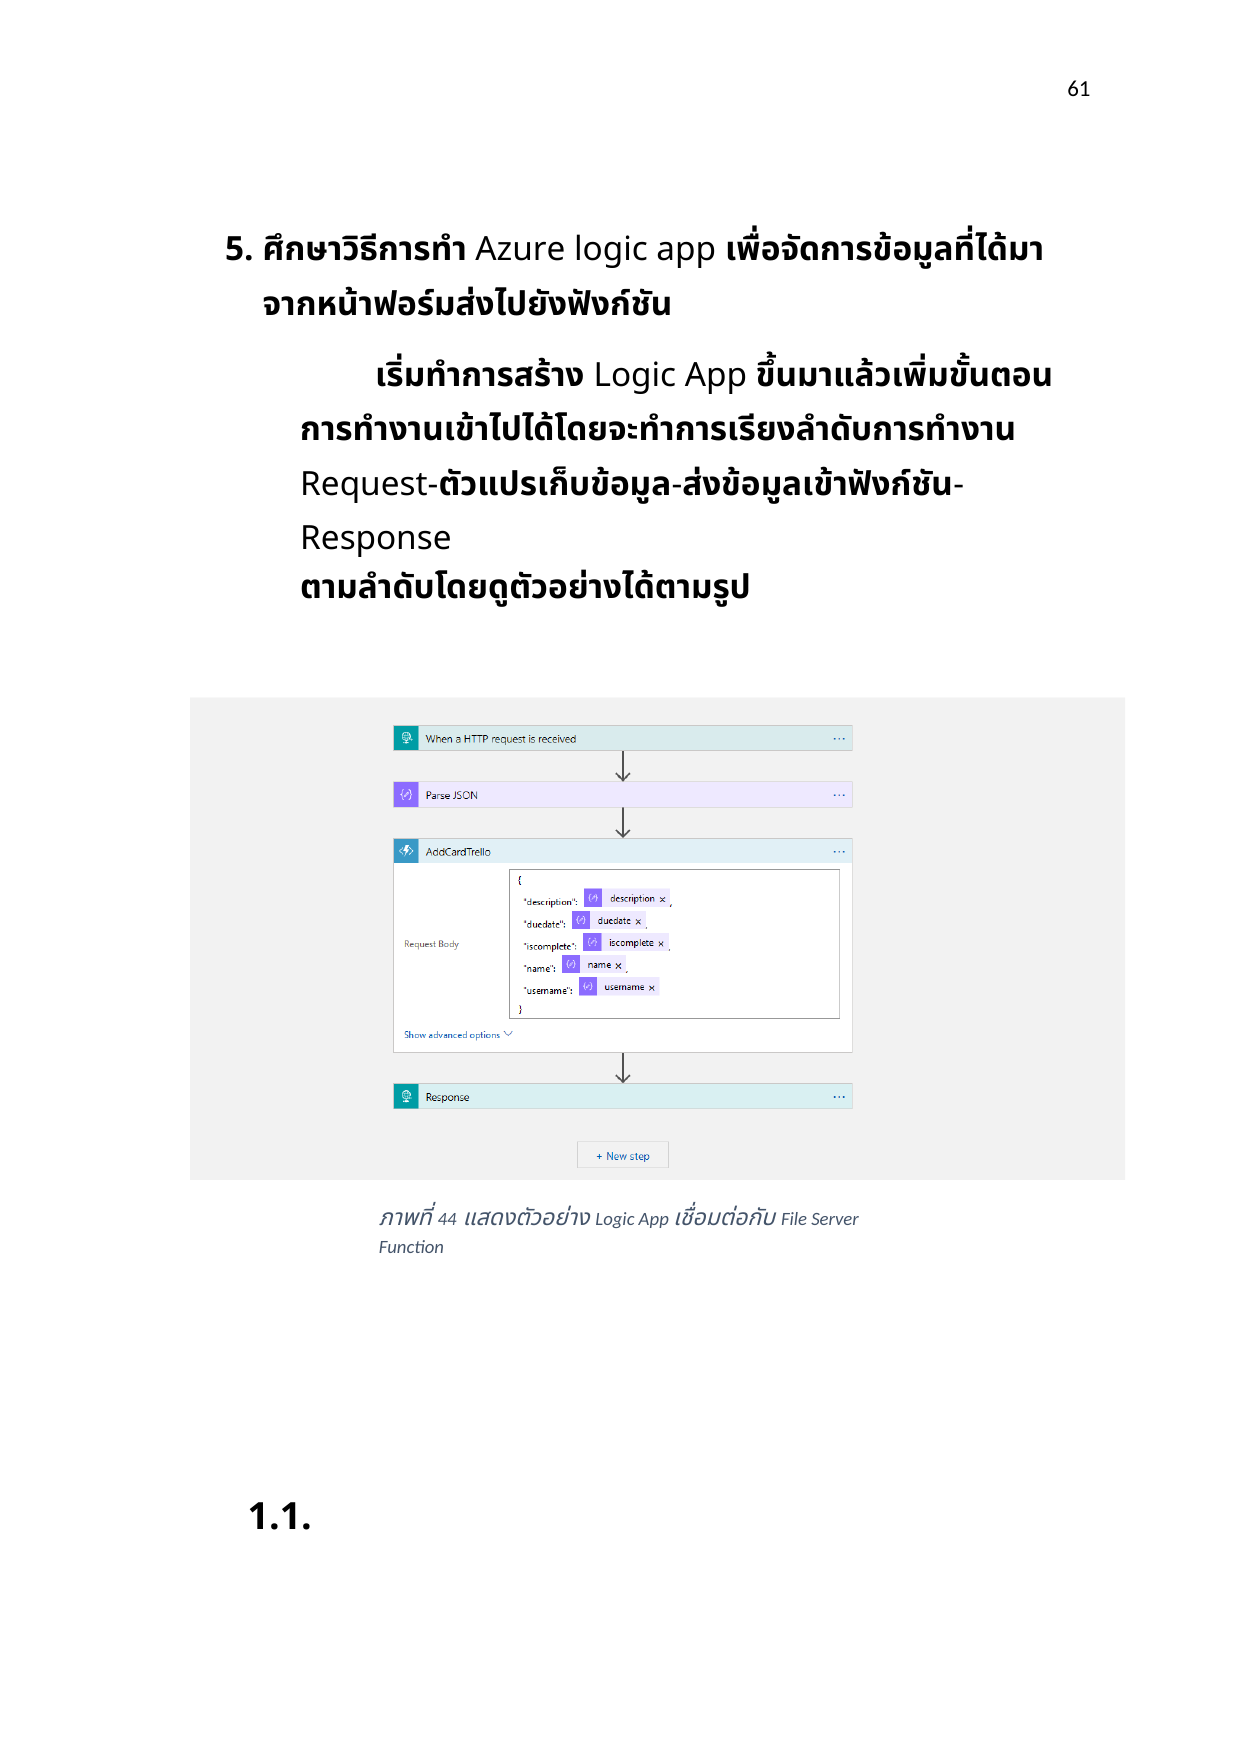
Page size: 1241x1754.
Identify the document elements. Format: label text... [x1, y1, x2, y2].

picture [190, 694, 1126, 1180]
subtitle ศึกษาวิธีการทำ Azure logic app เพื่อจัดการข้อมูลที่ได้มาจากหน้าฟอร์มส่งไปยังฟังก์ชัน [225, 225, 1090, 330]
list เริ่มทำการสร้าง Logic App ขึ้นมาแล้วเพิ่มขั้นตอนการทำงานเข้าไปได้โดยจะทำการเรียงลำดับการทำงาน Request-ตัวแปรเก็บข้อมูล-ส่งข้อมูลเข้าฟังก์ชัน-Response ตามลำดับโดยดูตัวอย่างได้ตามรูป [300, 351, 1090, 613]
